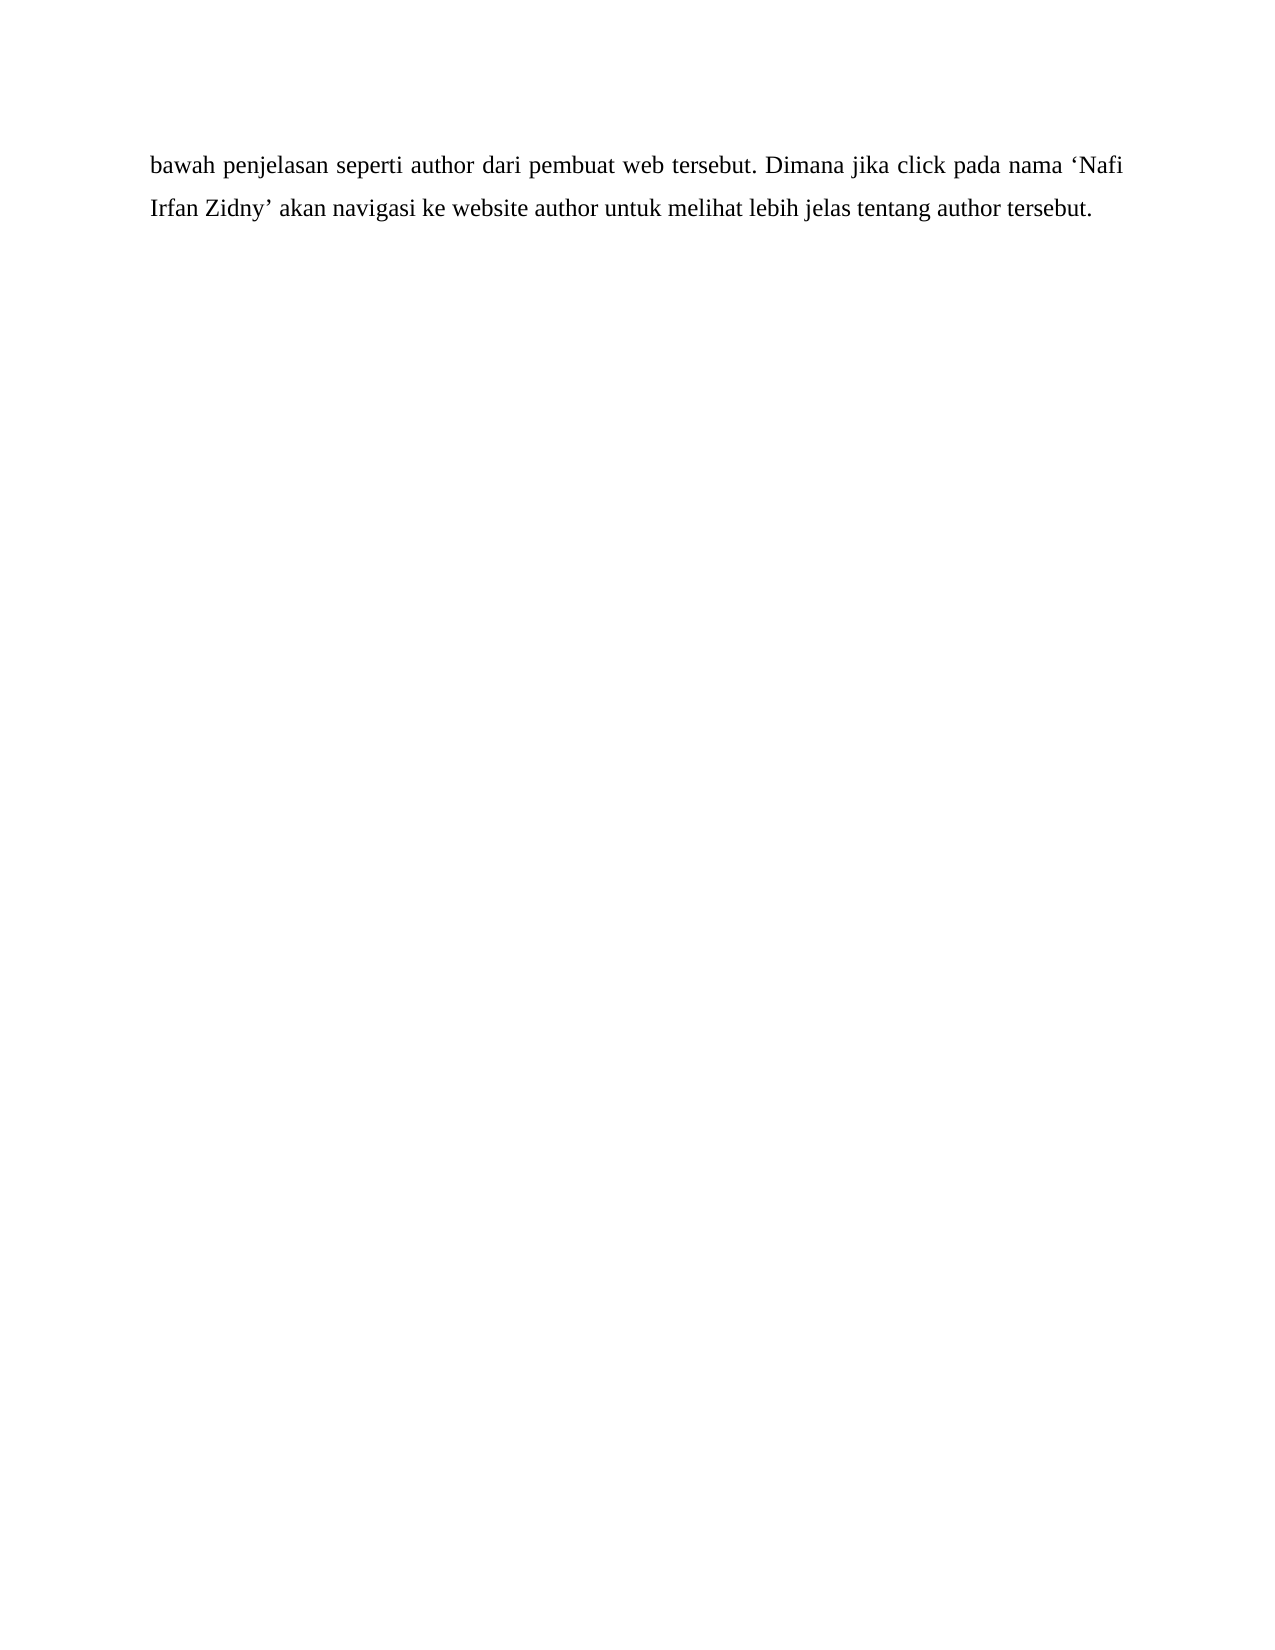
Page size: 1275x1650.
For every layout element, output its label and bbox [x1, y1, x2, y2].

text [150, 150, 1125, 222]
